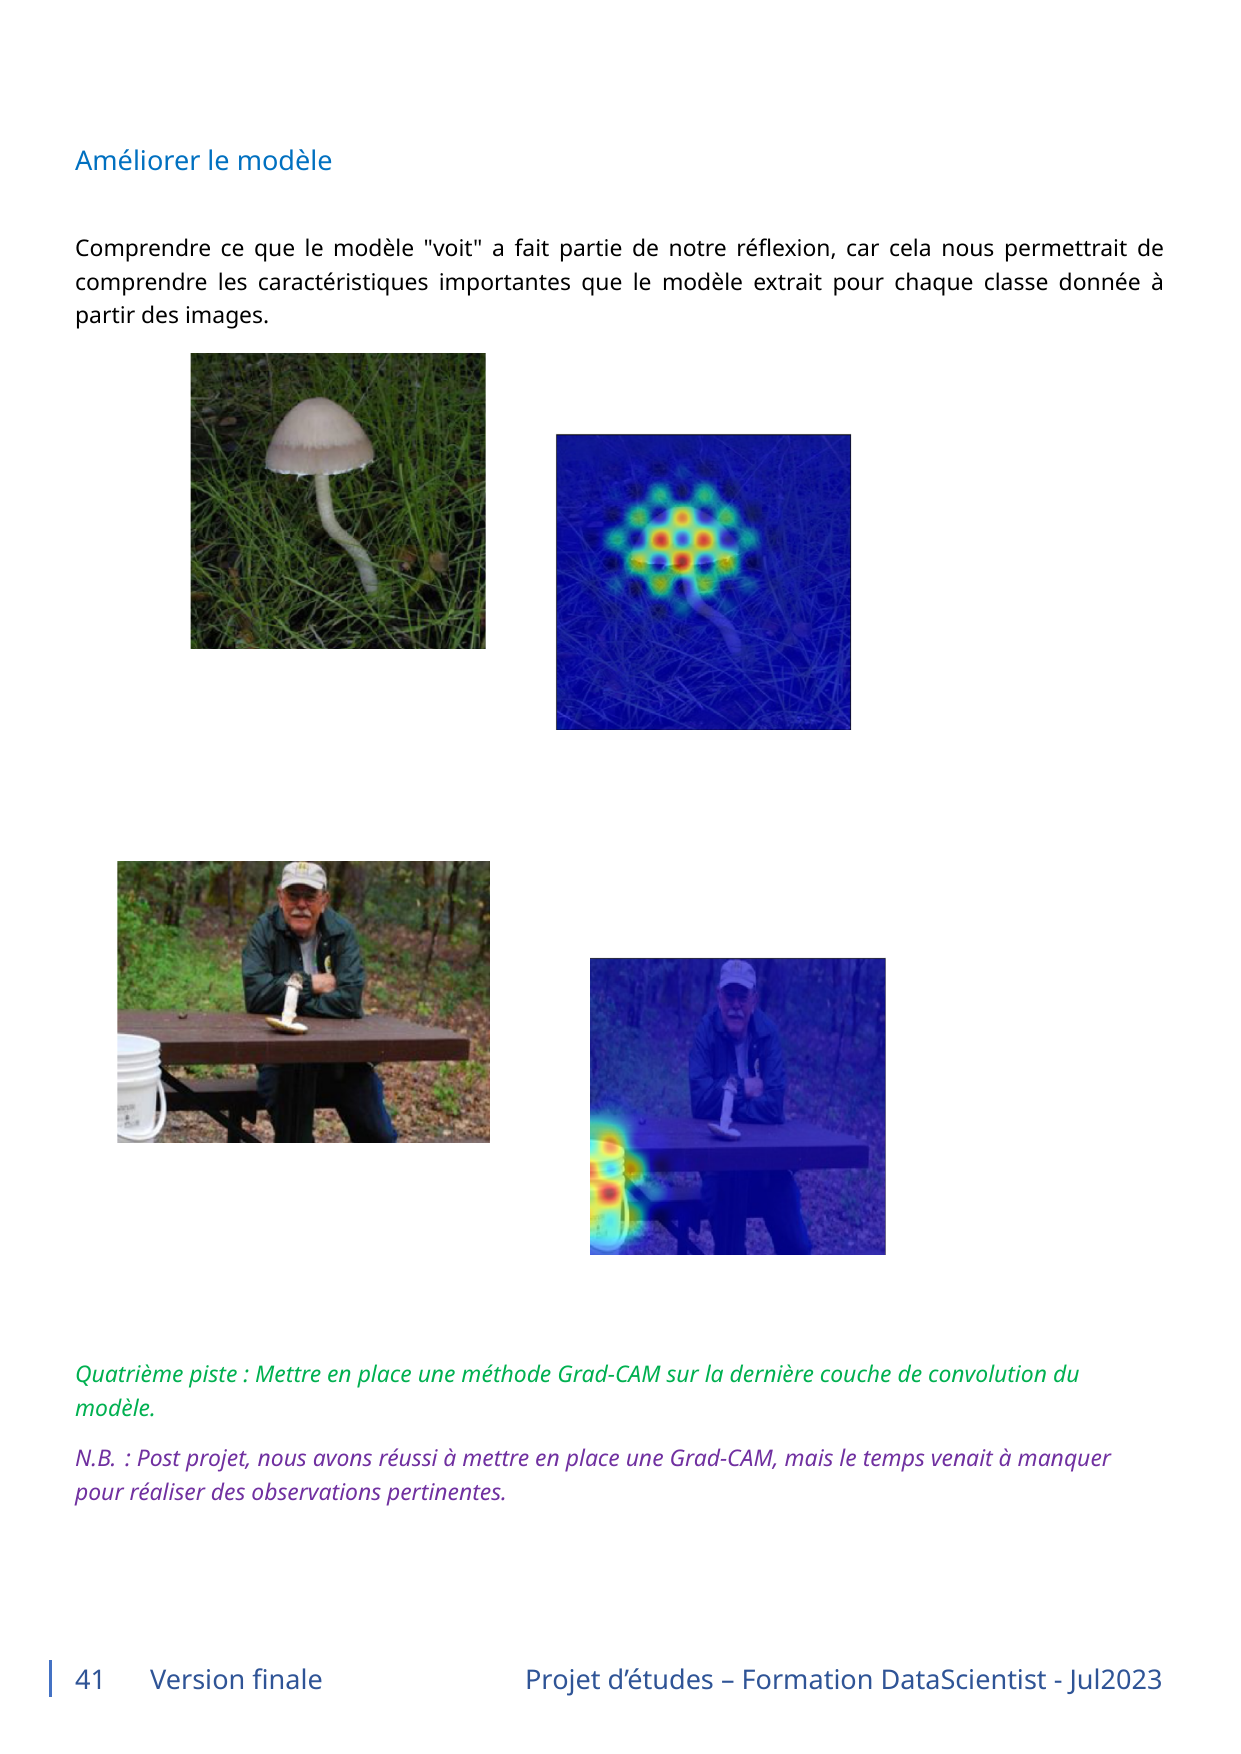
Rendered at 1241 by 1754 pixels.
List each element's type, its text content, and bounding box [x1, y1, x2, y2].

picture [555, 432, 852, 730]
picture [590, 957, 886, 1255]
text Quatrième piste : Mettre en place une méthode Grad-CAM sur la dernière couche de convolution du modèle. [75, 1358, 1165, 1423]
picture [117, 861, 490, 1143]
text Comprendre ce que le modèle "voit" a fait partie de notre réflexion, car cela nous permettrait de comprendre les caractéristiques importantes que le modèle extrait pour chaque classe donnée à partir des images. [75, 232, 1165, 331]
text Améliorer le modèle [75, 142, 1165, 178]
text N.B. : Post projet, nous avons réussi à mettre en place une Grad-CAM, mais le temps venait à manquer pour réaliser des observations pertinentes. [75, 1442, 1165, 1507]
picture [190, 353, 486, 649]
